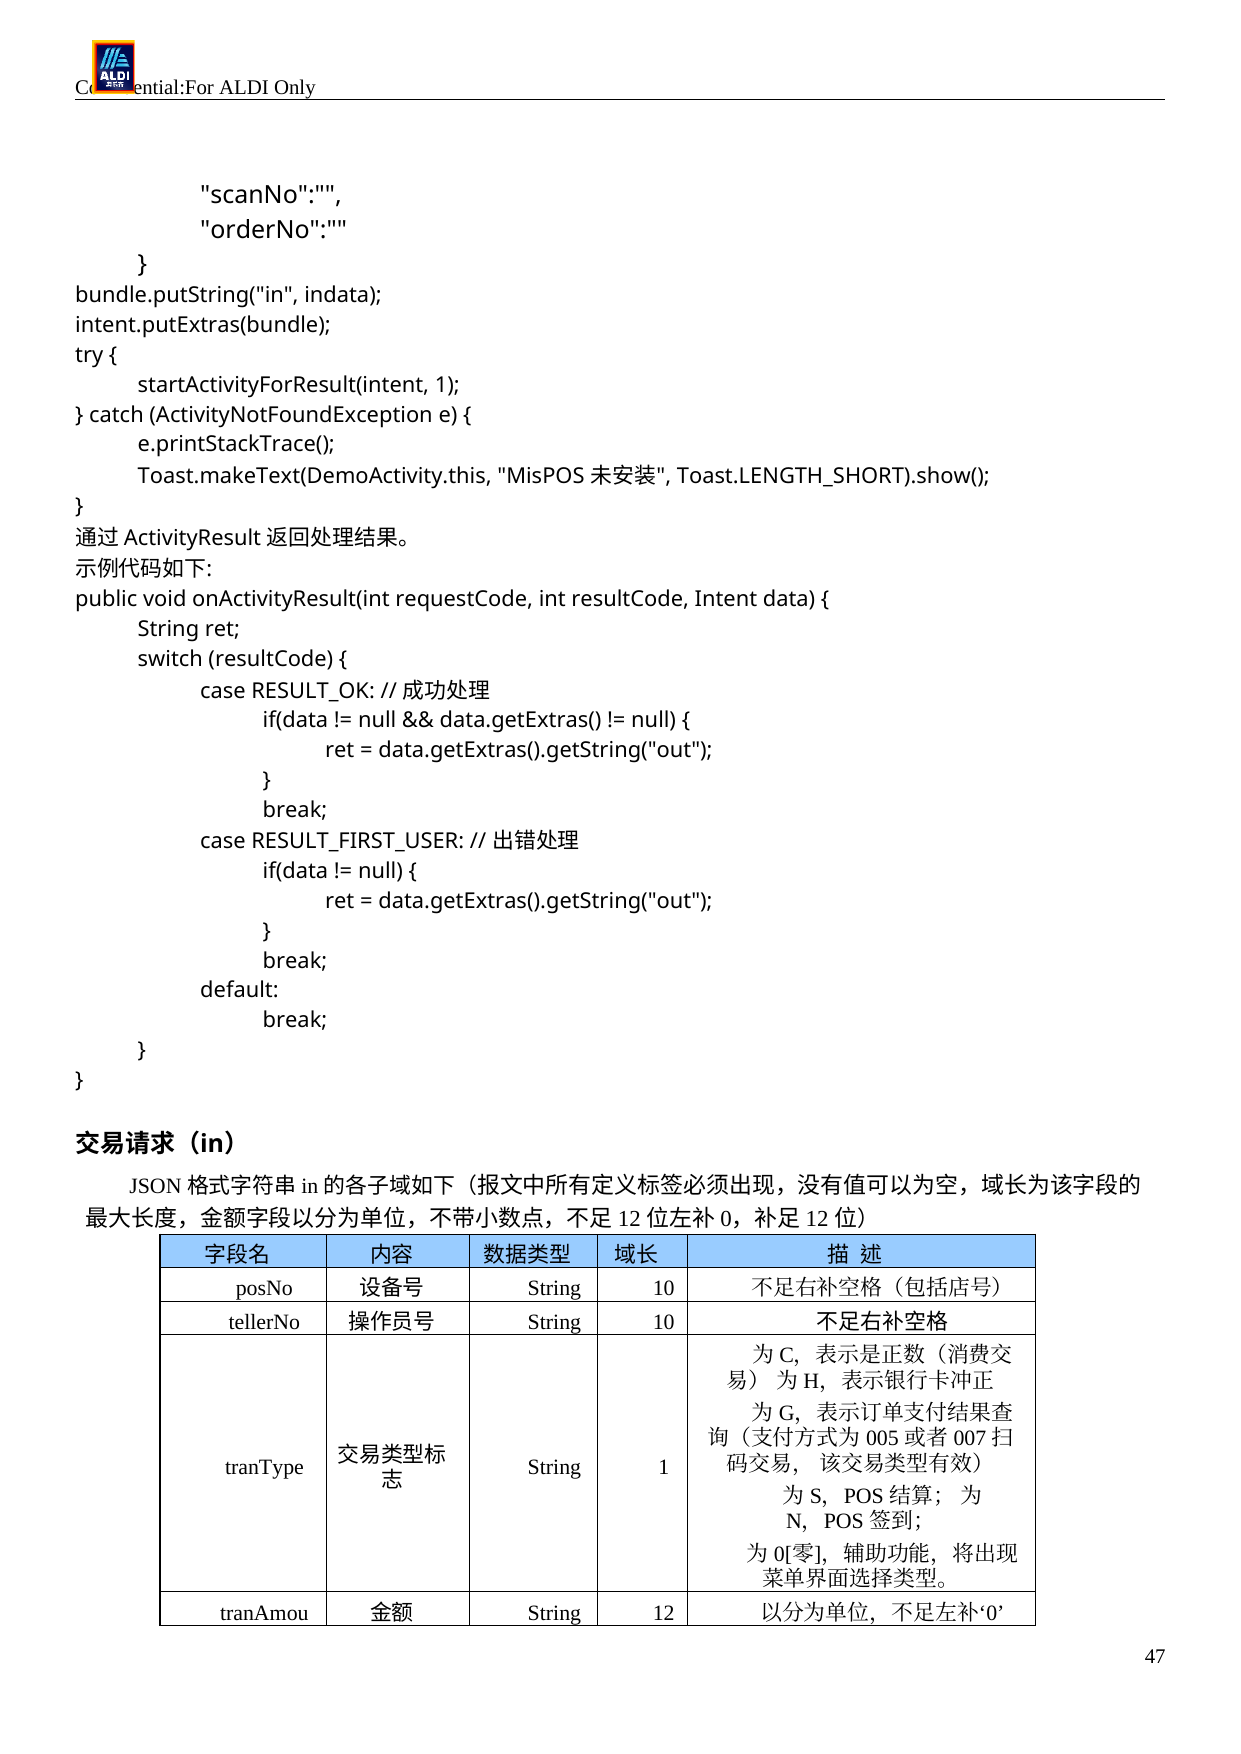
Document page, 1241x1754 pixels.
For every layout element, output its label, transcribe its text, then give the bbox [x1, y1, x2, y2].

text } catch (ActivityNotFoundException e) { [75, 398, 1165, 428]
text switch (resultCode) { [75, 643, 1165, 673]
text } [75, 490, 1165, 520]
table_cell 10 [598, 1268, 687, 1301]
table_cell tranType [161, 1335, 326, 1591]
table_cell 1 [598, 1335, 687, 1591]
table_header 描 述 [688, 1235, 1035, 1267]
table_header 数据类型 [470, 1235, 597, 1267]
text startActivityForResult(intent, 1); [75, 369, 1165, 398]
table_cell String [470, 1592, 597, 1625]
text intent.putExtras(bundle); [75, 309, 1165, 339]
table_cell 12 [598, 1592, 687, 1625]
text } [200, 915, 1165, 945]
table_header 内容 [327, 1235, 469, 1267]
text case RESULT_OK: // 成功处理 [137, 673, 1165, 704]
text if(data != null && data.getExtras() != null) { [200, 704, 1165, 734]
text Toast.makeText(DemoActivity.this, "MisPOS 未安装", Toast.LENGTH_SHORT).show(); [75, 458, 1165, 490]
text "orderNo":"" [137, 211, 1165, 245]
table_cell posNo [161, 1268, 326, 1301]
text ret = data.getExtras().getString("out"); [262, 885, 1165, 915]
table_cell 为 C，表示是正数（消费交易） 为 H，表示银行卡冲正 为 G，表示订单支付结果查询（支付方式为 005 或者 007 扫码交易， 该交易类型有效） 为 S，POS 结算； 为 N，POS 签到； 为 0[零]，辅助功能，将出现菜单界面选择类型。 [688, 1335, 1035, 1591]
table_cell String [470, 1335, 597, 1591]
table_cell 交易类型标志 [327, 1335, 469, 1591]
text "scanNo":"", [137, 177, 1165, 211]
text default: [137, 974, 1165, 1004]
text 通过 ActivityResult 返回处理结果。 [75, 520, 1165, 551]
text } [75, 1034, 1165, 1064]
table_cell 不足右补空格（包括店号） [688, 1268, 1035, 1301]
text } [200, 764, 1165, 794]
table_cell String [470, 1302, 597, 1334]
text try { [75, 339, 1165, 369]
table_header 域长 [598, 1235, 687, 1267]
table_cell 以分为单位，不足左补‘0’ [688, 1592, 1035, 1625]
text break; [200, 945, 1165, 974]
table_cell String [470, 1268, 597, 1301]
table_header 字段名 [161, 1235, 326, 1267]
text } [75, 245, 1165, 279]
text ret = data.getExtras().getString("out"); [262, 734, 1165, 764]
text JSON 格式字符串 in 的各子域如下（报文中所有定义标签必须出现，没有值可以为空，域长为该字段的最大长度，金额字段以分为单位，不带小数点，不足 12 位左补 0，补足 12 位） [85, 1167, 1152, 1233]
text } [75, 1064, 1165, 1094]
table_cell 设备号 [327, 1268, 469, 1301]
text 交易请求（in） [75, 1123, 1165, 1160]
table_cell 操作员号 [327, 1302, 469, 1334]
text break; [200, 794, 1165, 823]
text case RESULT_FIRST_USER: // 出错处理 [137, 823, 1165, 855]
text 示例代码如下: [75, 551, 1165, 583]
table_cell tranAmount [161, 1592, 326, 1625]
text String ret; [75, 613, 1165, 643]
table_cell 金额 [327, 1592, 469, 1625]
table_cell 不足右补空格 [688, 1302, 1035, 1334]
picture [90, 39, 135, 92]
table_cell 10 [598, 1302, 687, 1334]
table_cell tellerNo [161, 1302, 326, 1334]
text bundle.putString("in", indata); [75, 279, 1165, 309]
text break; [200, 1004, 1165, 1034]
text if(data != null) { [200, 855, 1165, 885]
text public void onActivityResult(int requestCode, int resultCode, Intent data) { [75, 583, 1165, 613]
text e.printStackTrace(); [75, 428, 1165, 458]
